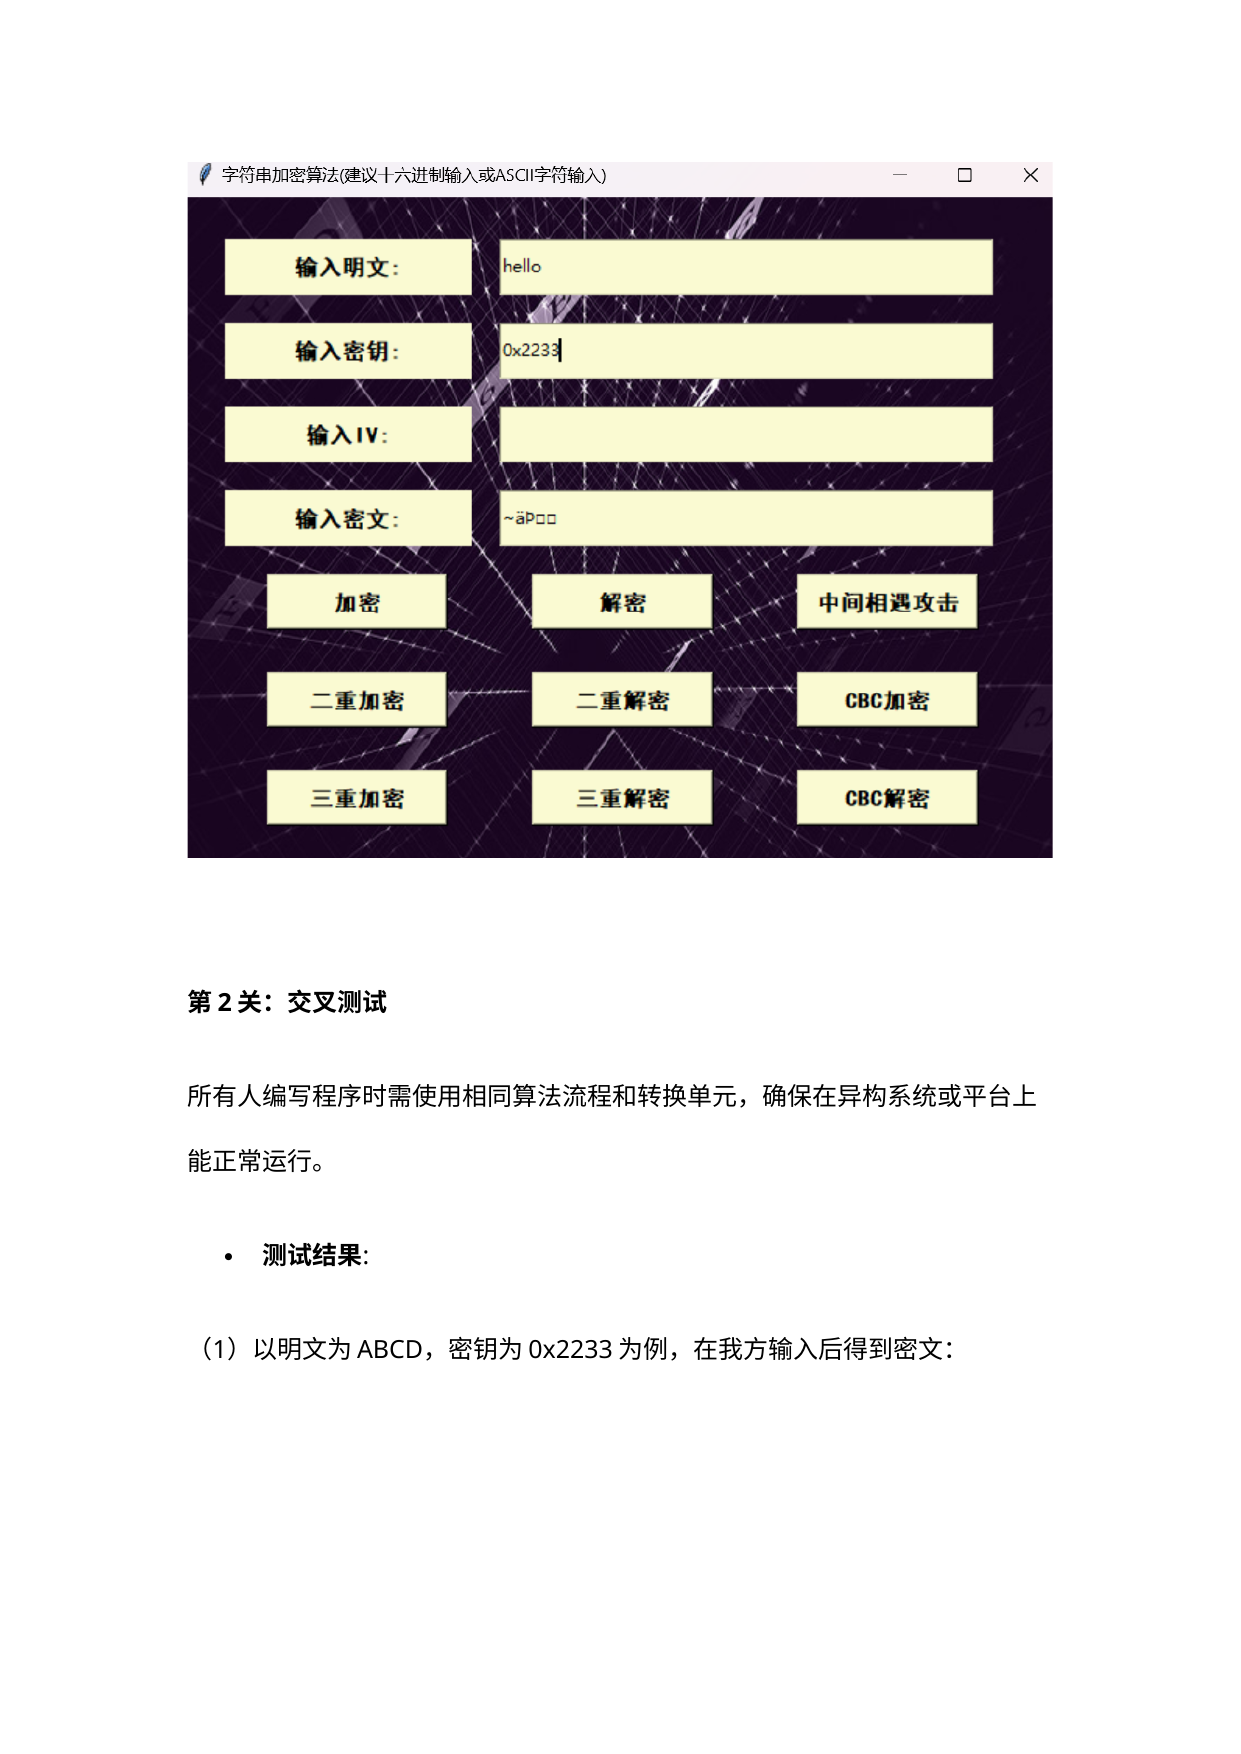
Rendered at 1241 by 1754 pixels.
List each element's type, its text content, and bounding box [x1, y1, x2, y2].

text 第2关：交叉测试 [187, 968, 1053, 1033]
picture [187, 162, 1053, 858]
text 所有人编写程序时需使用相同算法流程和转换单元，确保在异构系统或平台上能正常运行。 [187, 1062, 1053, 1192]
text （1）以明文为ABCD，密钥为0x2233为例，在我方输入后得到密文： [187, 1315, 1053, 1380]
list 测试结果: [225, 1221, 1053, 1286]
